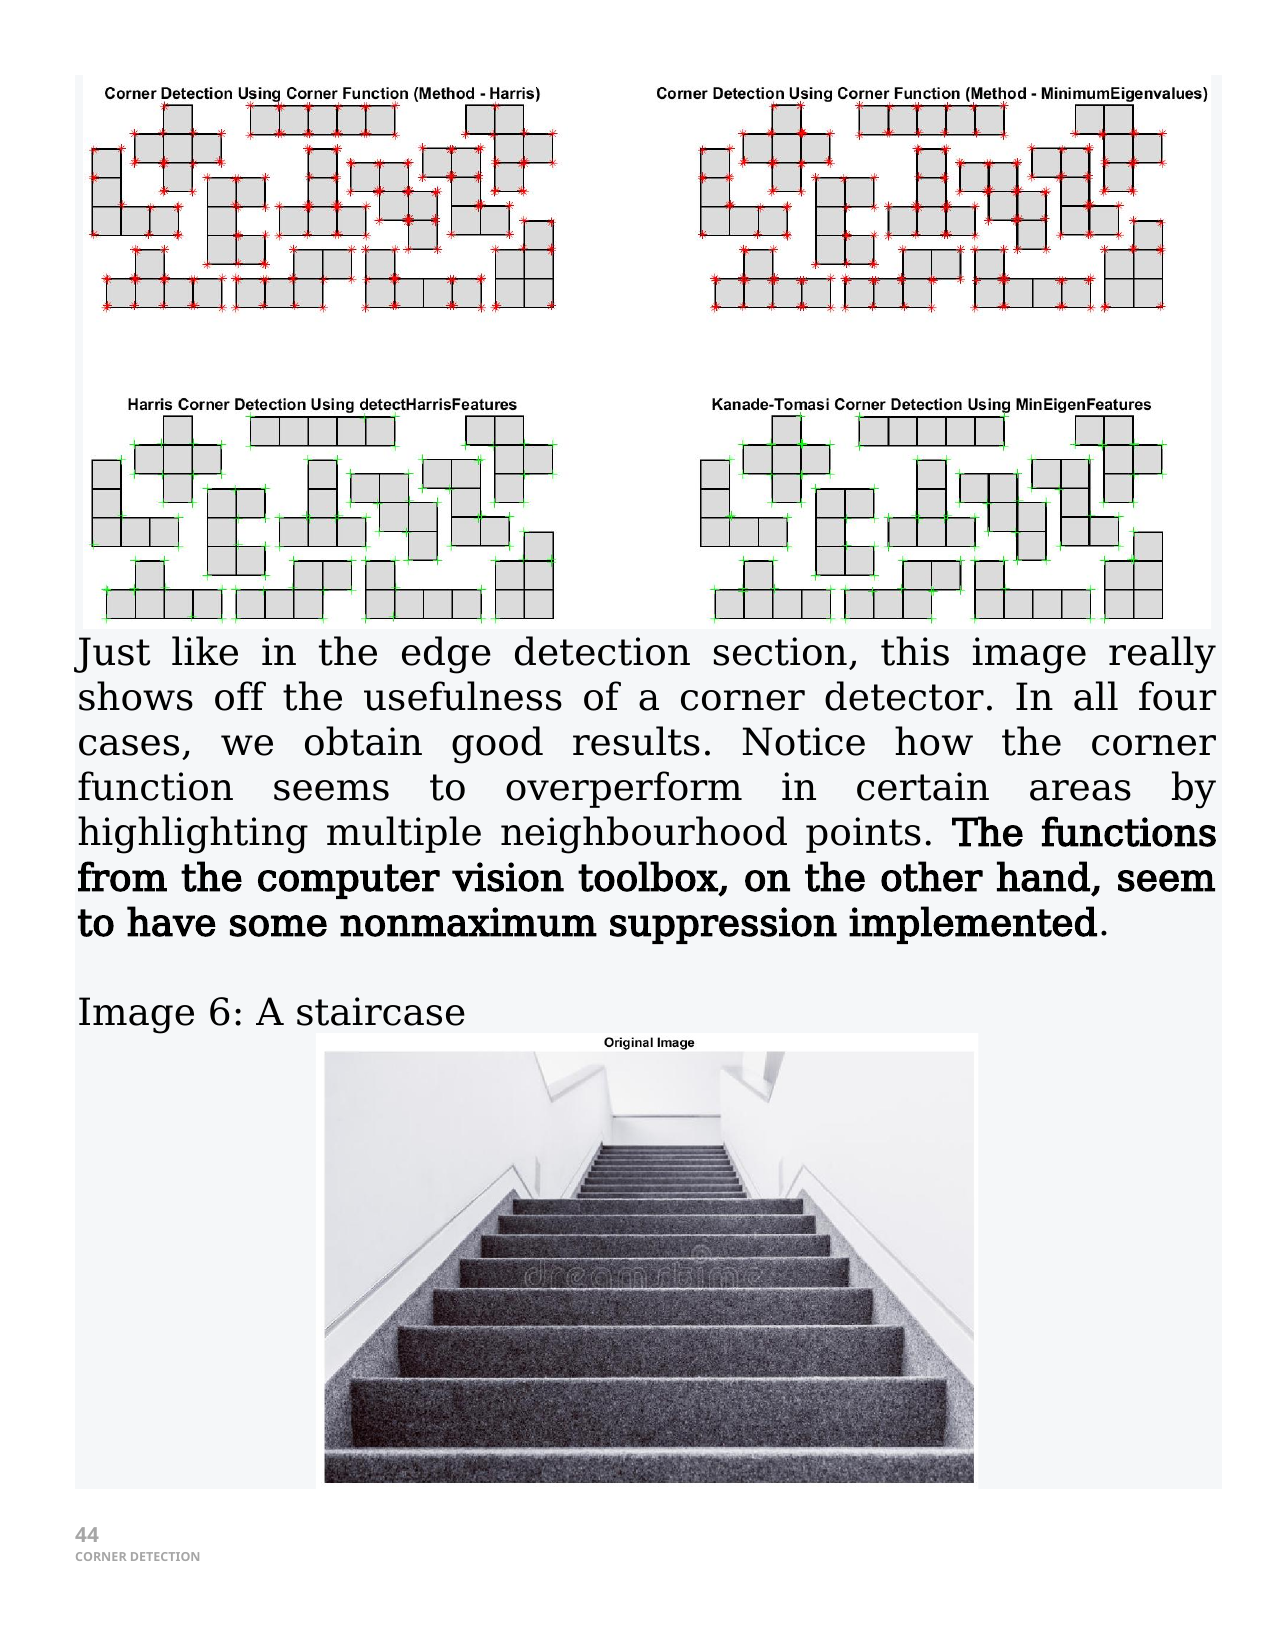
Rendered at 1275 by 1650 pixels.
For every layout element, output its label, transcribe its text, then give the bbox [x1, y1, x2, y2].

table_header [1217, 75, 1222, 1489]
picture [315, 1033, 979, 1489]
picture [83, 75, 1212, 629]
